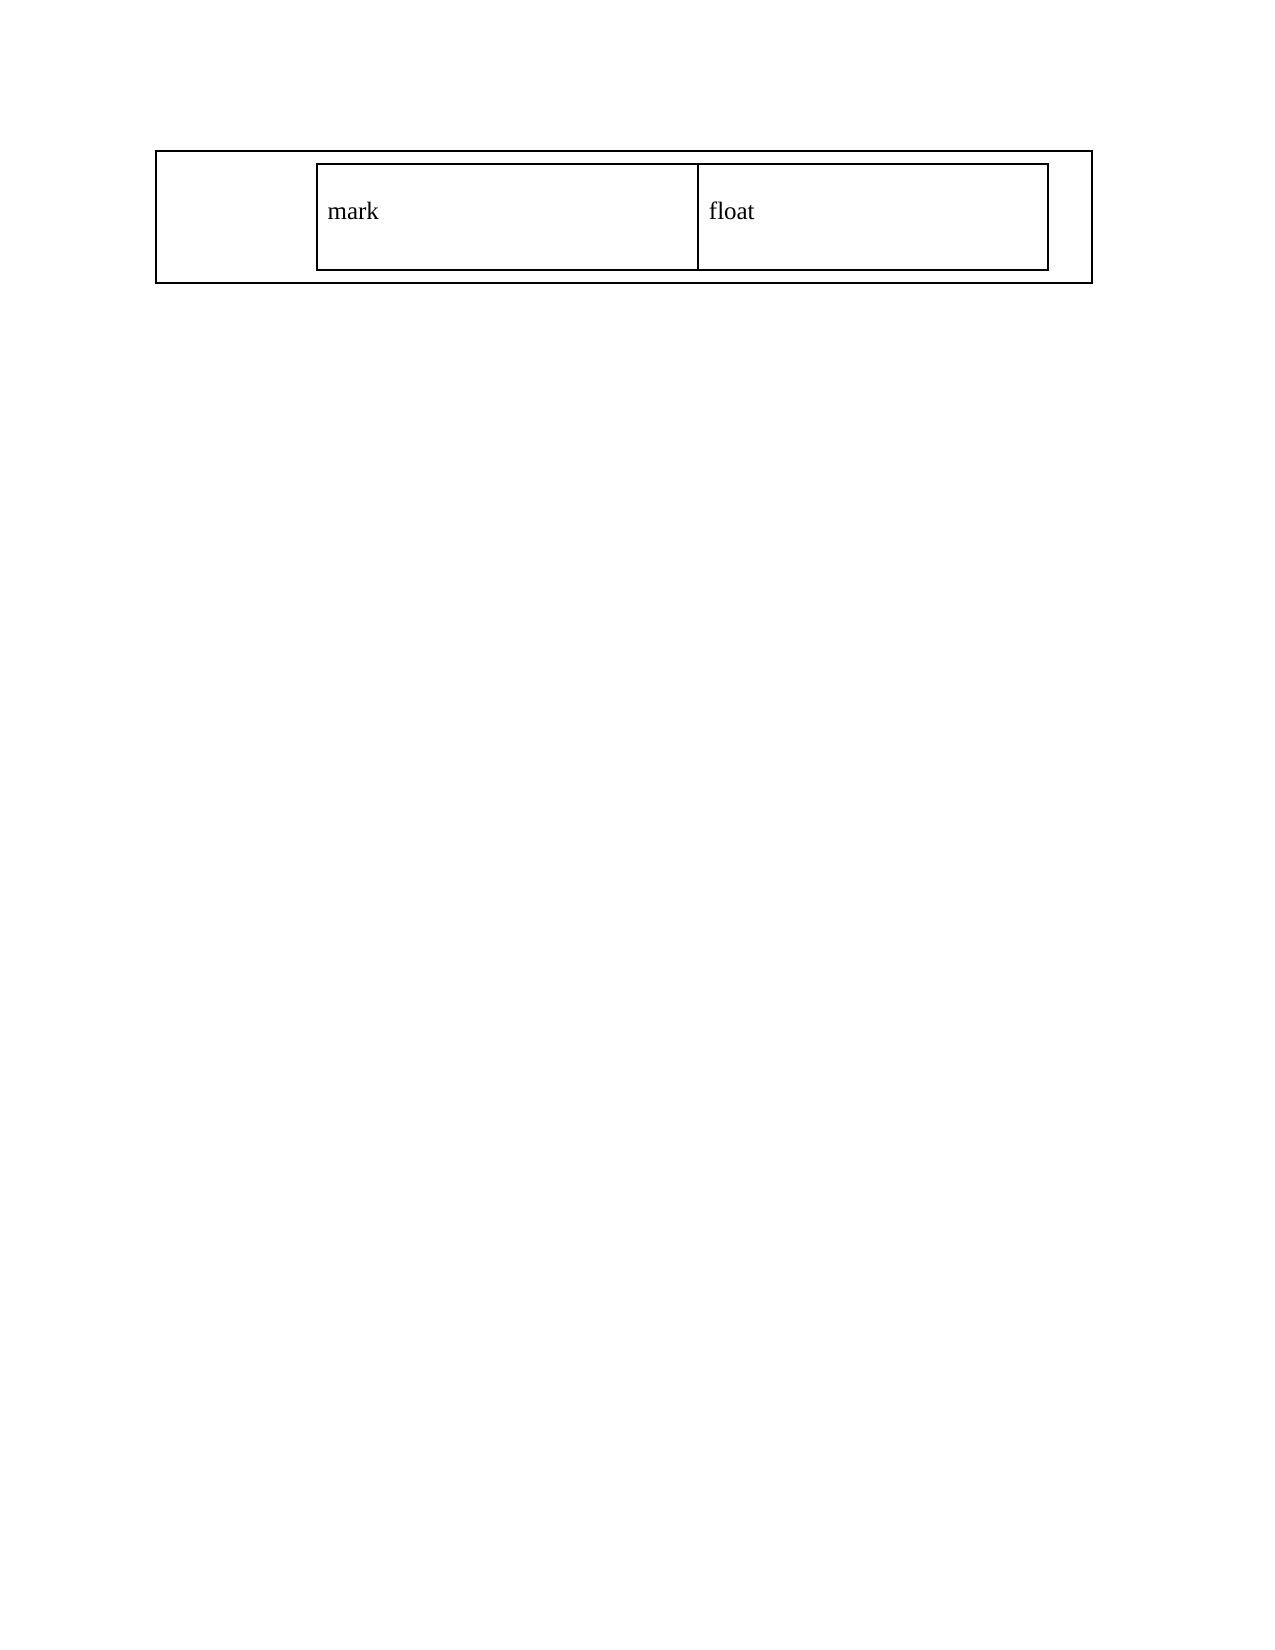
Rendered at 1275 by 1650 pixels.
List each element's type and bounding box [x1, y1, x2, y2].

table_cell [157, 152, 1091, 282]
